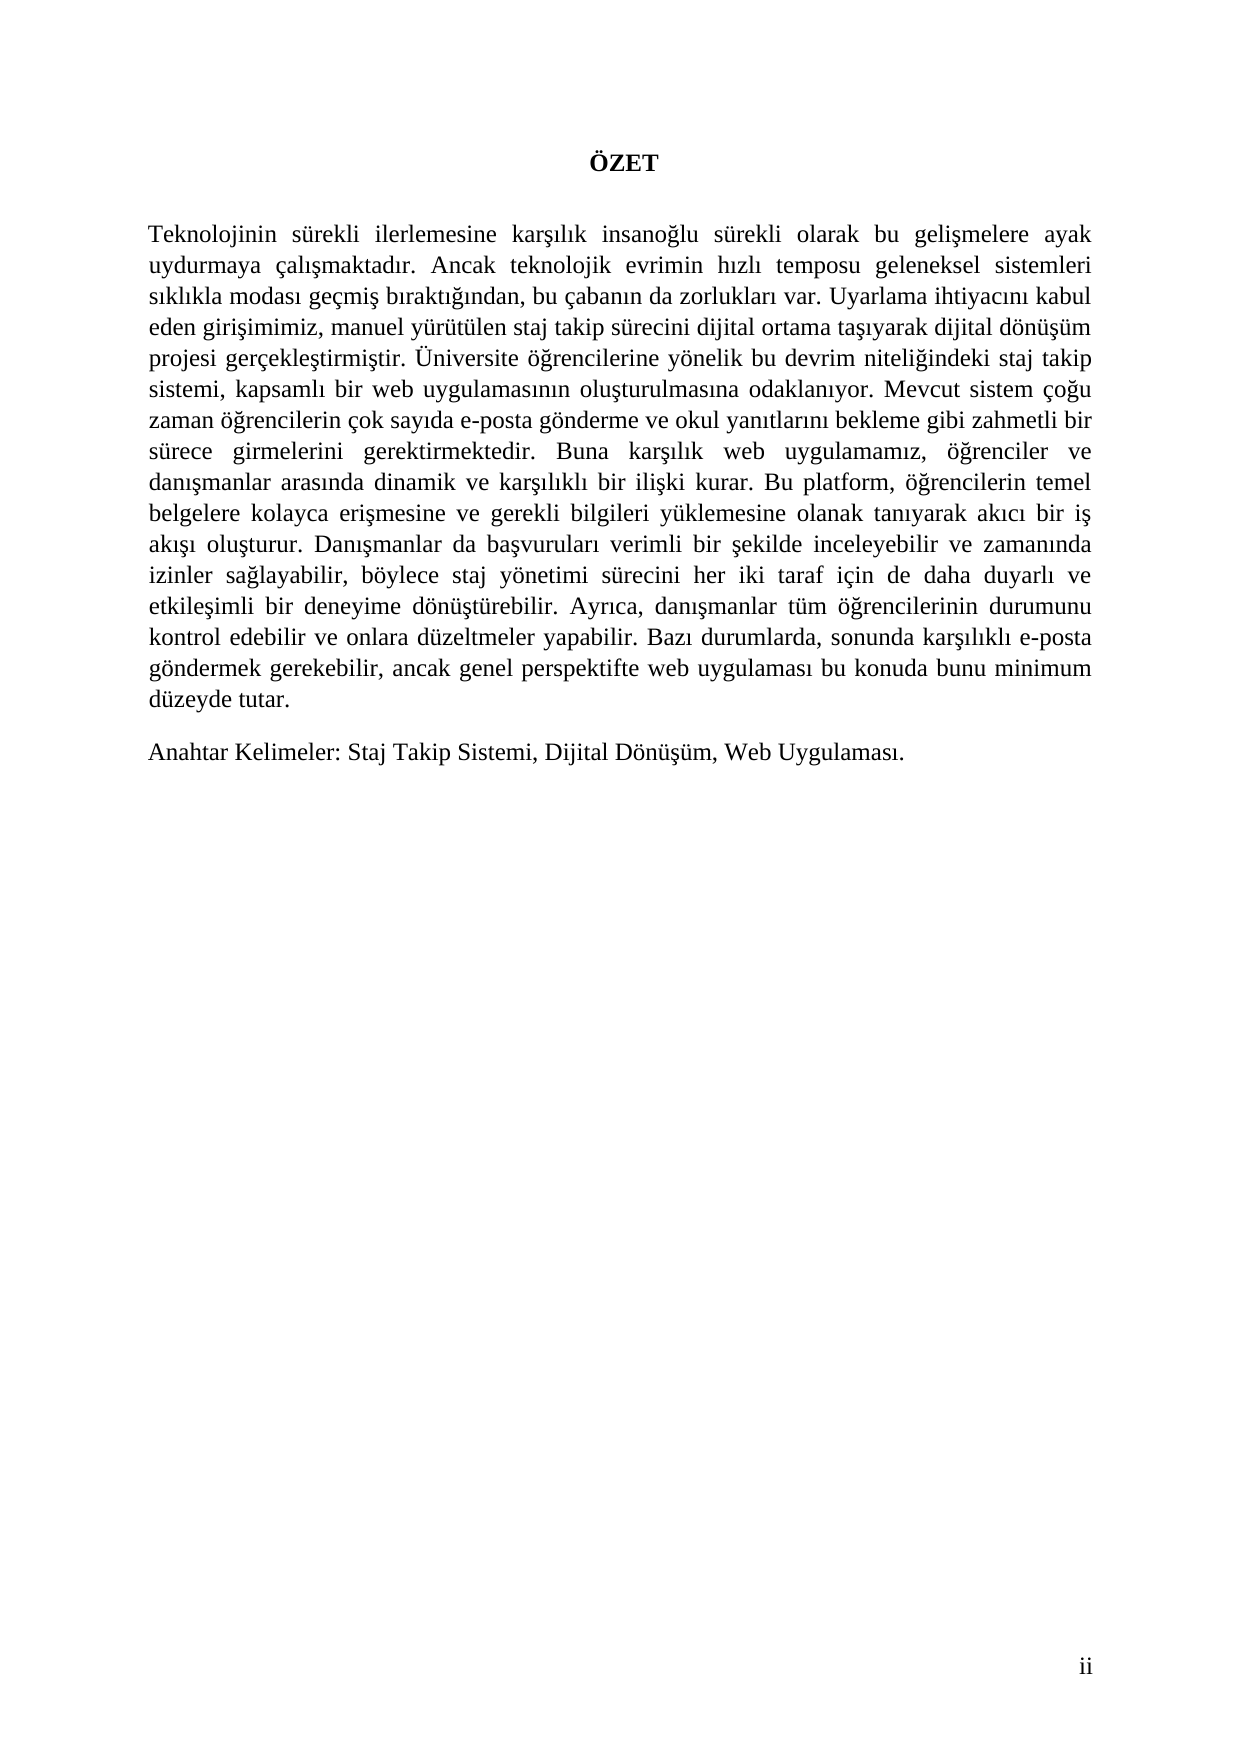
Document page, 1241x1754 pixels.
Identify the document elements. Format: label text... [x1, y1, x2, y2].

subtitle ÖZET [246, 148, 994, 176]
text Teknolojinin sürekli ilerlemesine karşılık insanoğlu sürekli olarak bu gelişmelere ayak uydurmaya çalışmaktadır. Ancak teknolojik evrimin hızlı temposu geleneksel sistemleri sıklıkla modası geçmiş bıraktığından, bu çabanın da zorlukları var. Uyarlama ihtiyacını kabul eden girişimimiz, manuel yürütülen staj takip sürecini dijital ortama taşıyarak dijital dönüşüm projesi gerçekleştirmiştir. Üniversite öğrencilerine yönelik bu devrim niteliğindeki staj takip sistemi, kapsamlı bir web uygulamasının oluşturulmasına odaklanıyor. Mevcut sistem çoğu zaman öğrencilerin çok sayıda e-posta gönderme ve okul yanıtlarını bekleme gibi zahmetli bir sürece girmelerini gerektirmektedir. Buna karşılık web uygulamamız, öğrenciler ve danışmanlar arasında dinamik ve karşılıklı bir ilişki kurar. Bu platform, öğrencilerin temel belgelere kolayca erişmesine ve gerekli bilgileri yüklemesine olanak tanıyarak akıcı bir iş akışı oluşturur. Danışmanlar da başvuruları verimli bir şekilde inceleyebilir ve zamanında izinler sağlayabilir, böylece staj yönetimi sürecini her iki taraf için de daha duyarlı ve etkileşimli bir deneyime dönüştürebilir. Ayrıca, danışmanlar tüm öğrencilerinin durumunu kontrol edebilir ve onlara düzeltmeler yapabilir. Bazı durumlarda, sonunda karşılıklı e-posta göndermek gerekebilir, ancak genel perspektifte web uygulaması bu konuda bunu minimum düzeyde tutar. [148, 219, 1093, 713]
text Anahtar Kelimeler: Staj Takip Sistemi, Dijital Dönüşüm, Web Uygulaması. [148, 737, 1093, 766]
